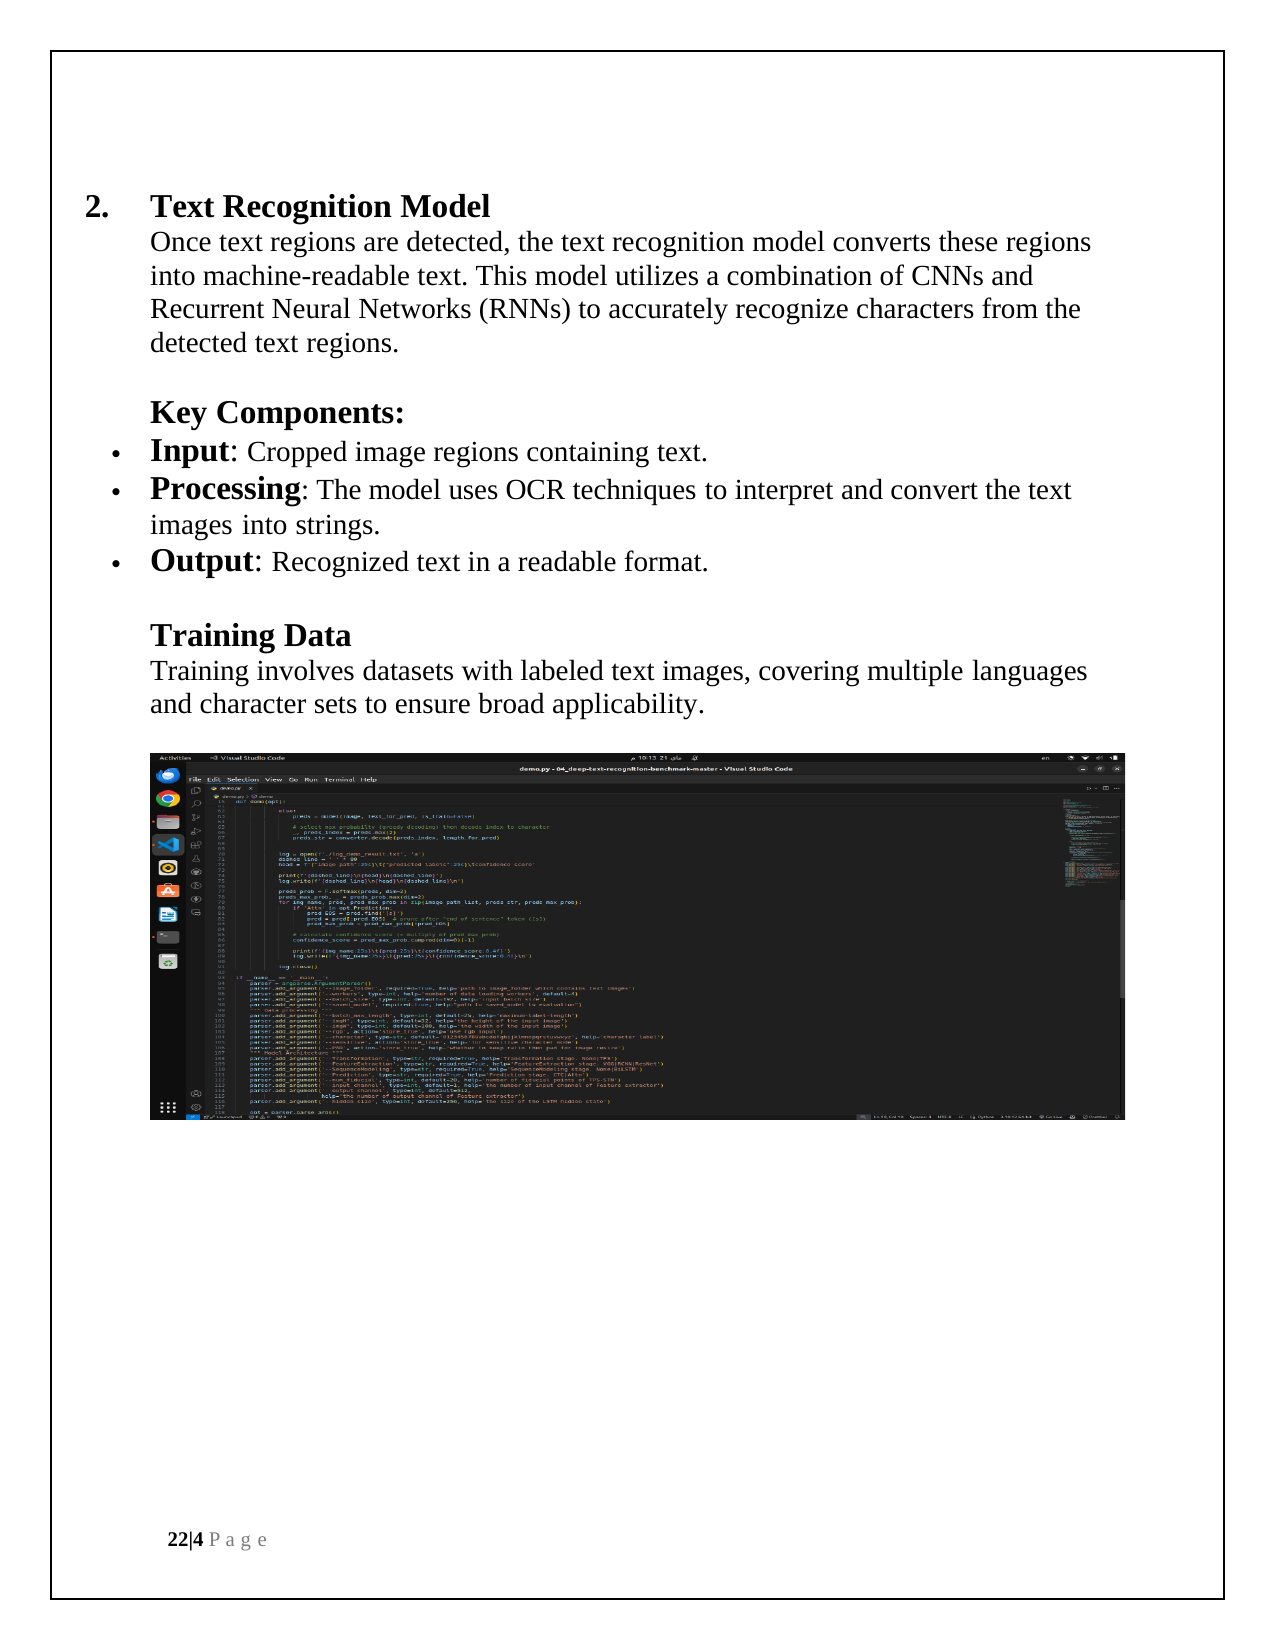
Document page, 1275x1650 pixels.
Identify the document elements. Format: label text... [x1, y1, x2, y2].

list Output: Recognized text in a readable format. [112, 541, 1125, 579]
text Once text regions are detected, the text recognition model converts these regions into machine-readable text. This model utilizes a combination of CNNs and Recurrent Neural Networks (RNNs) to accurately recognize characters from the detected text regions. [150, 224, 1125, 358]
list Processing: The model uses OCR techniques to interpret and convert the text images into strings. [112, 469, 1125, 541]
text and character sets to ensure broad applicability. [150, 687, 1125, 720]
picture [150, 753, 1125, 1120]
subtitle Text Recognition Model [84, 186, 1125, 224]
subtitle Training Data [150, 615, 1125, 653]
text Training involves datasets with labeled text images, covering multiple languages [150, 653, 1125, 687]
subtitle Key Components: [150, 392, 1125, 430]
list Input: Cropped image regions containing text. [112, 430, 1125, 469]
